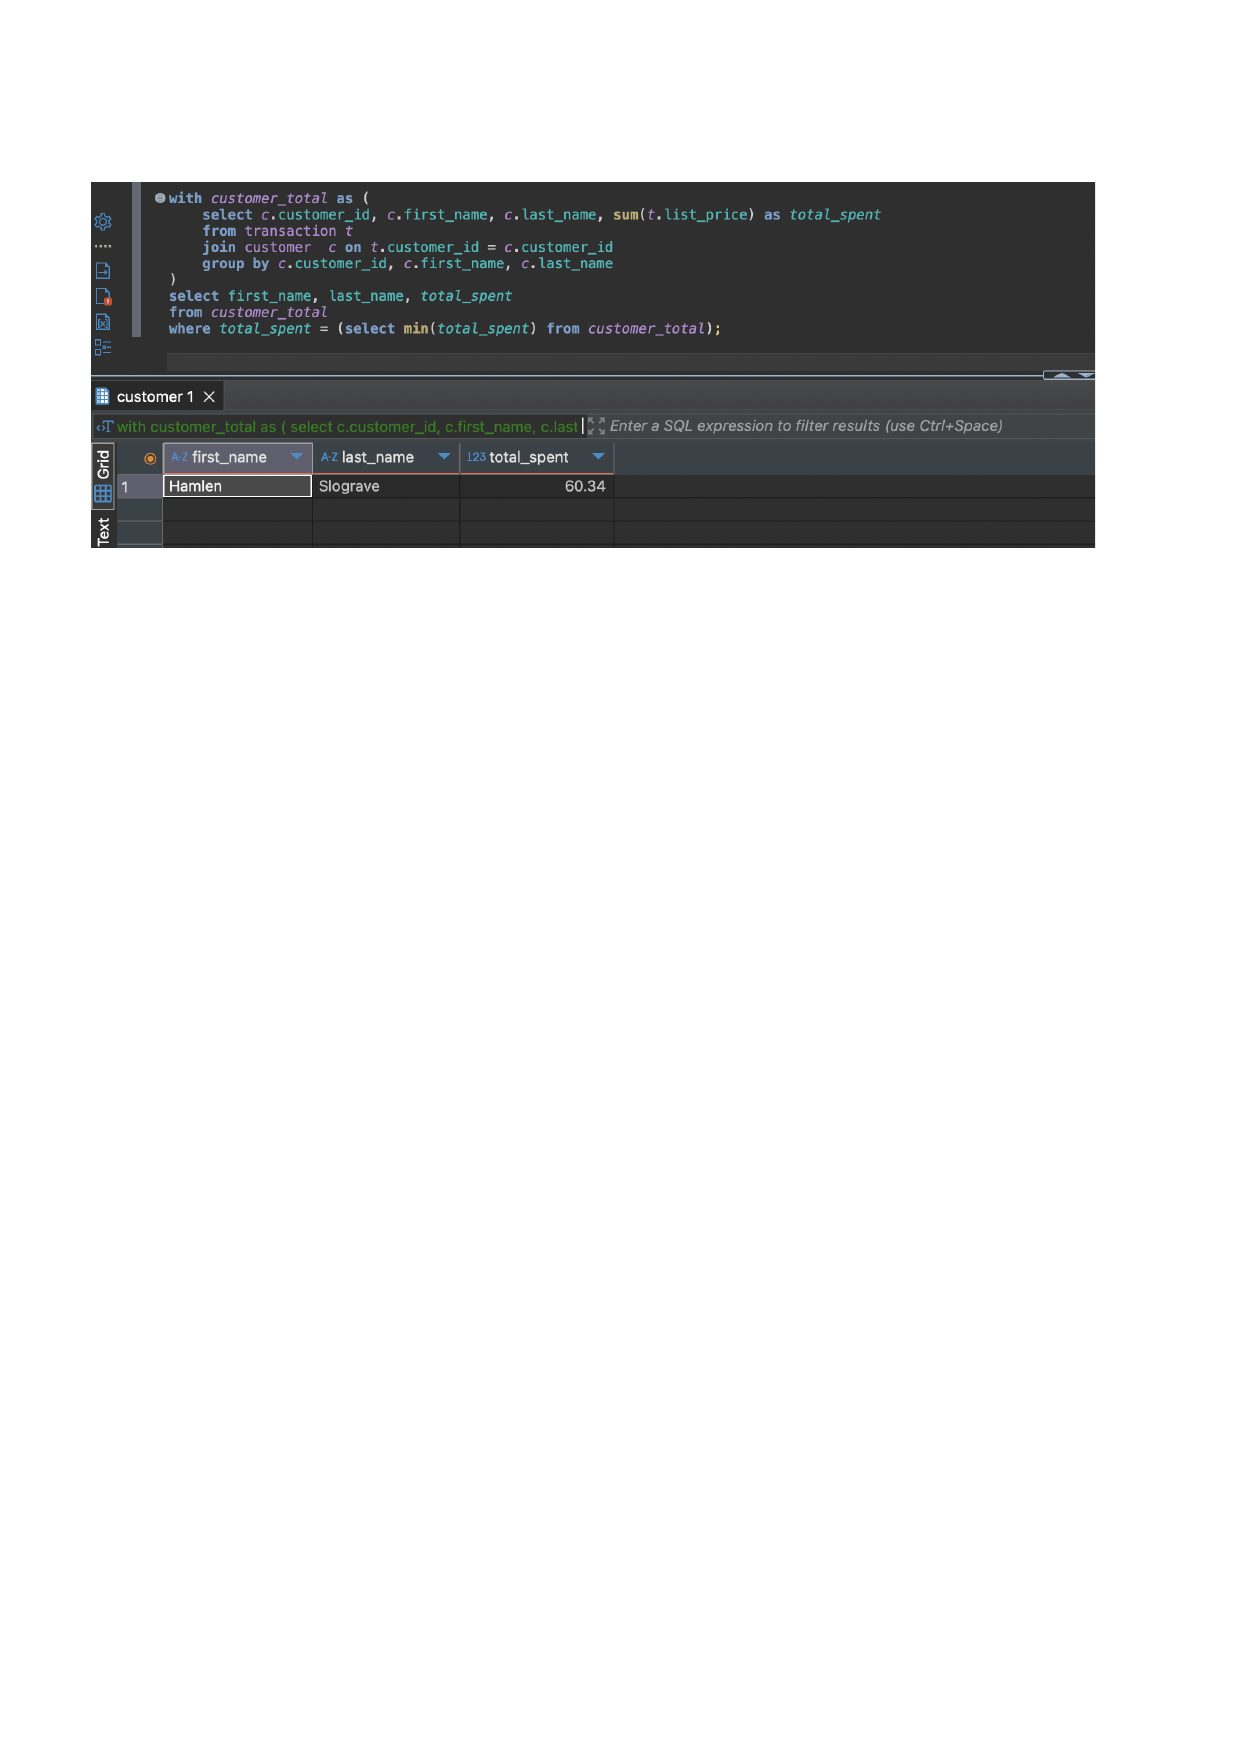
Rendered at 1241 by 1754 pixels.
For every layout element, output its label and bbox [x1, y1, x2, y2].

picture [91, 182, 1096, 548]
